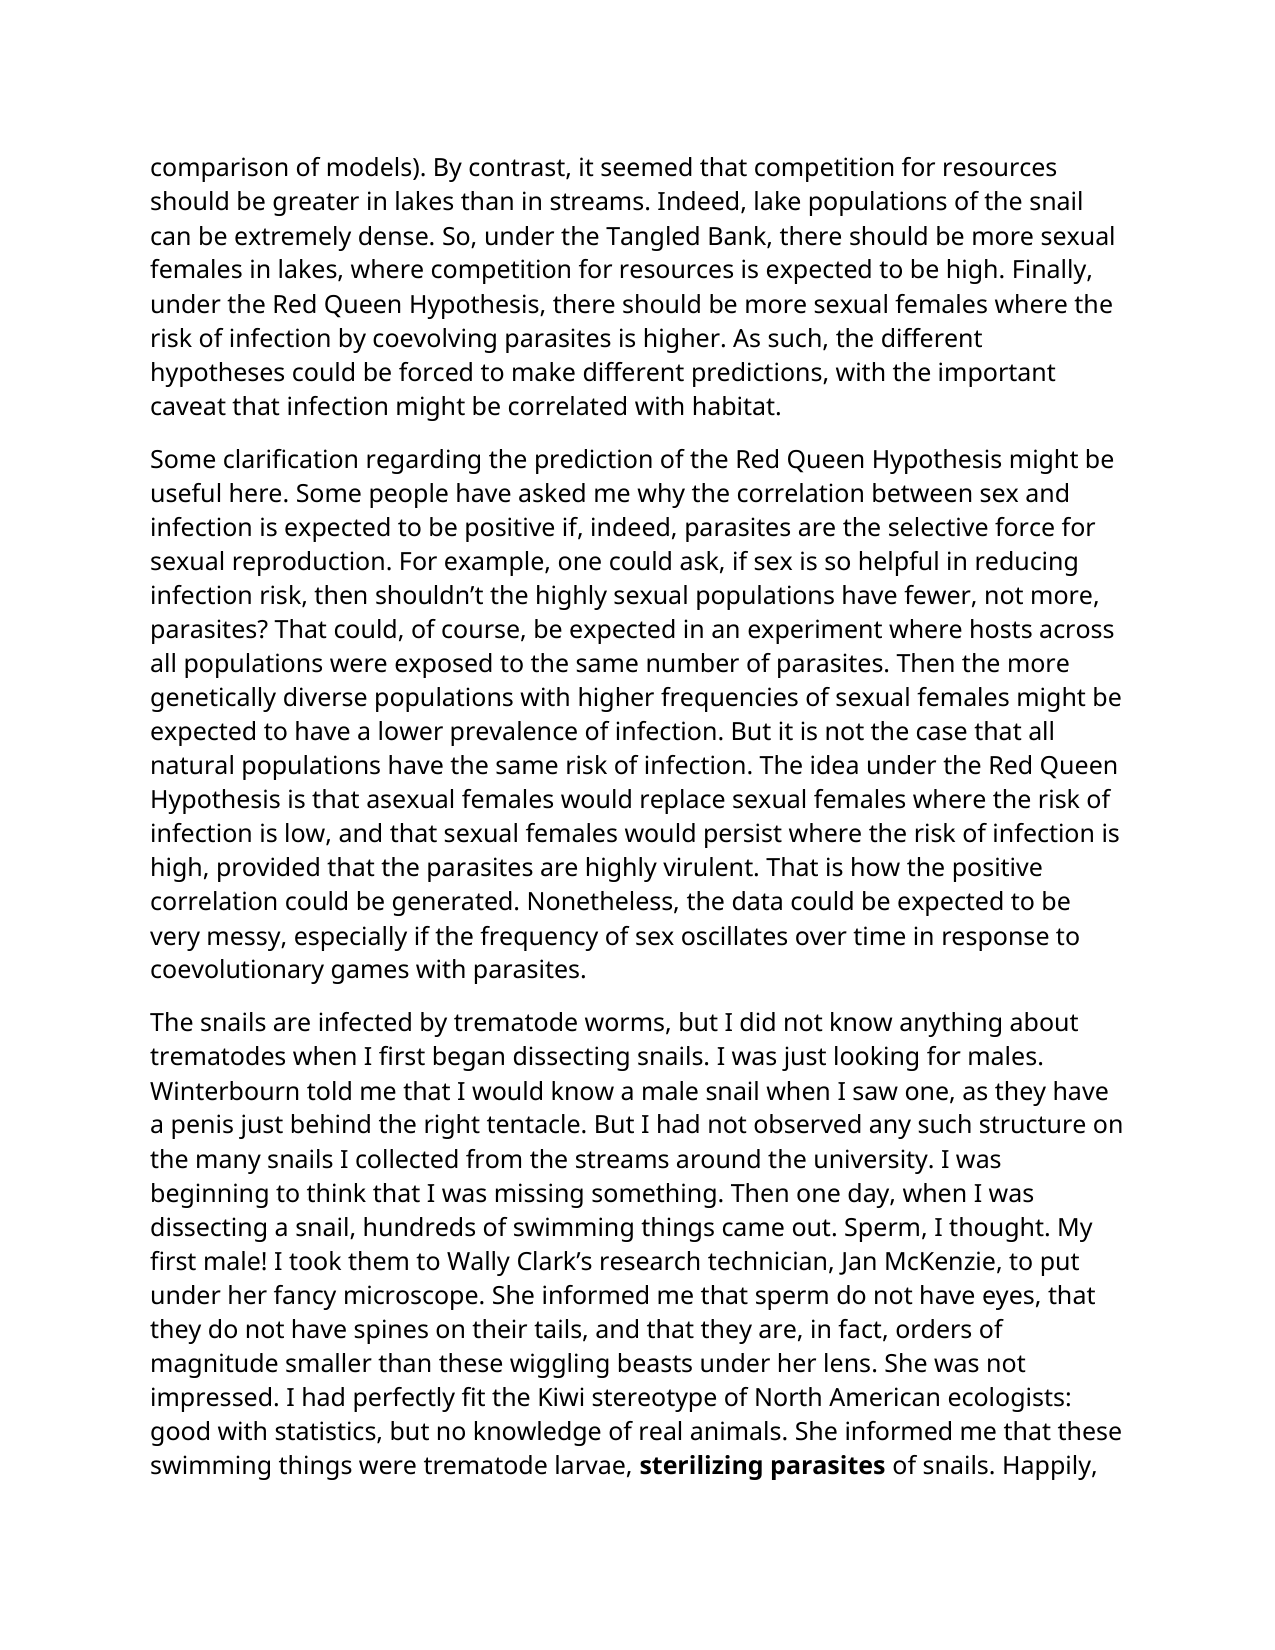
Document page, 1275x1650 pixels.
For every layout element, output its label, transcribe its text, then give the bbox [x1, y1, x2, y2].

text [150, 1005, 1125, 1482]
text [150, 150, 1125, 422]
text Some clarification regarding the prediction of the Red Queen Hypothesis might be useful here. Some people have asked me why the correlation between sex and infection is expected to be positive if, indeed, parasites are the selective force for sexual reproduction. For example, one could ask, if sex is so helpful in reducing infection risk, then shouldn’t the highly sexual populations have fewer, not more, parasites? That could, of course, be expected in an experiment where hosts across all populations were exposed to the same number of parasites. Then the more genetically diverse populations with higher frequencies of sexual females might be expected to have a lower prevalence of infection. But it is not the case that all natural populations have the same risk of infection. The idea under the Red Queen Hypothesis is that asexual females would replace sexual females where the risk of infection is low, and that sexual females would persist where the risk of infection is high, provided that the parasites are highly virulent. That is how the positive correlation could be generated. Nonetheless, the data could be expected to be very messy, especially if the frequency of sex oscillates over time in response to coevolutionary games with parasites. [150, 441, 1125, 986]
